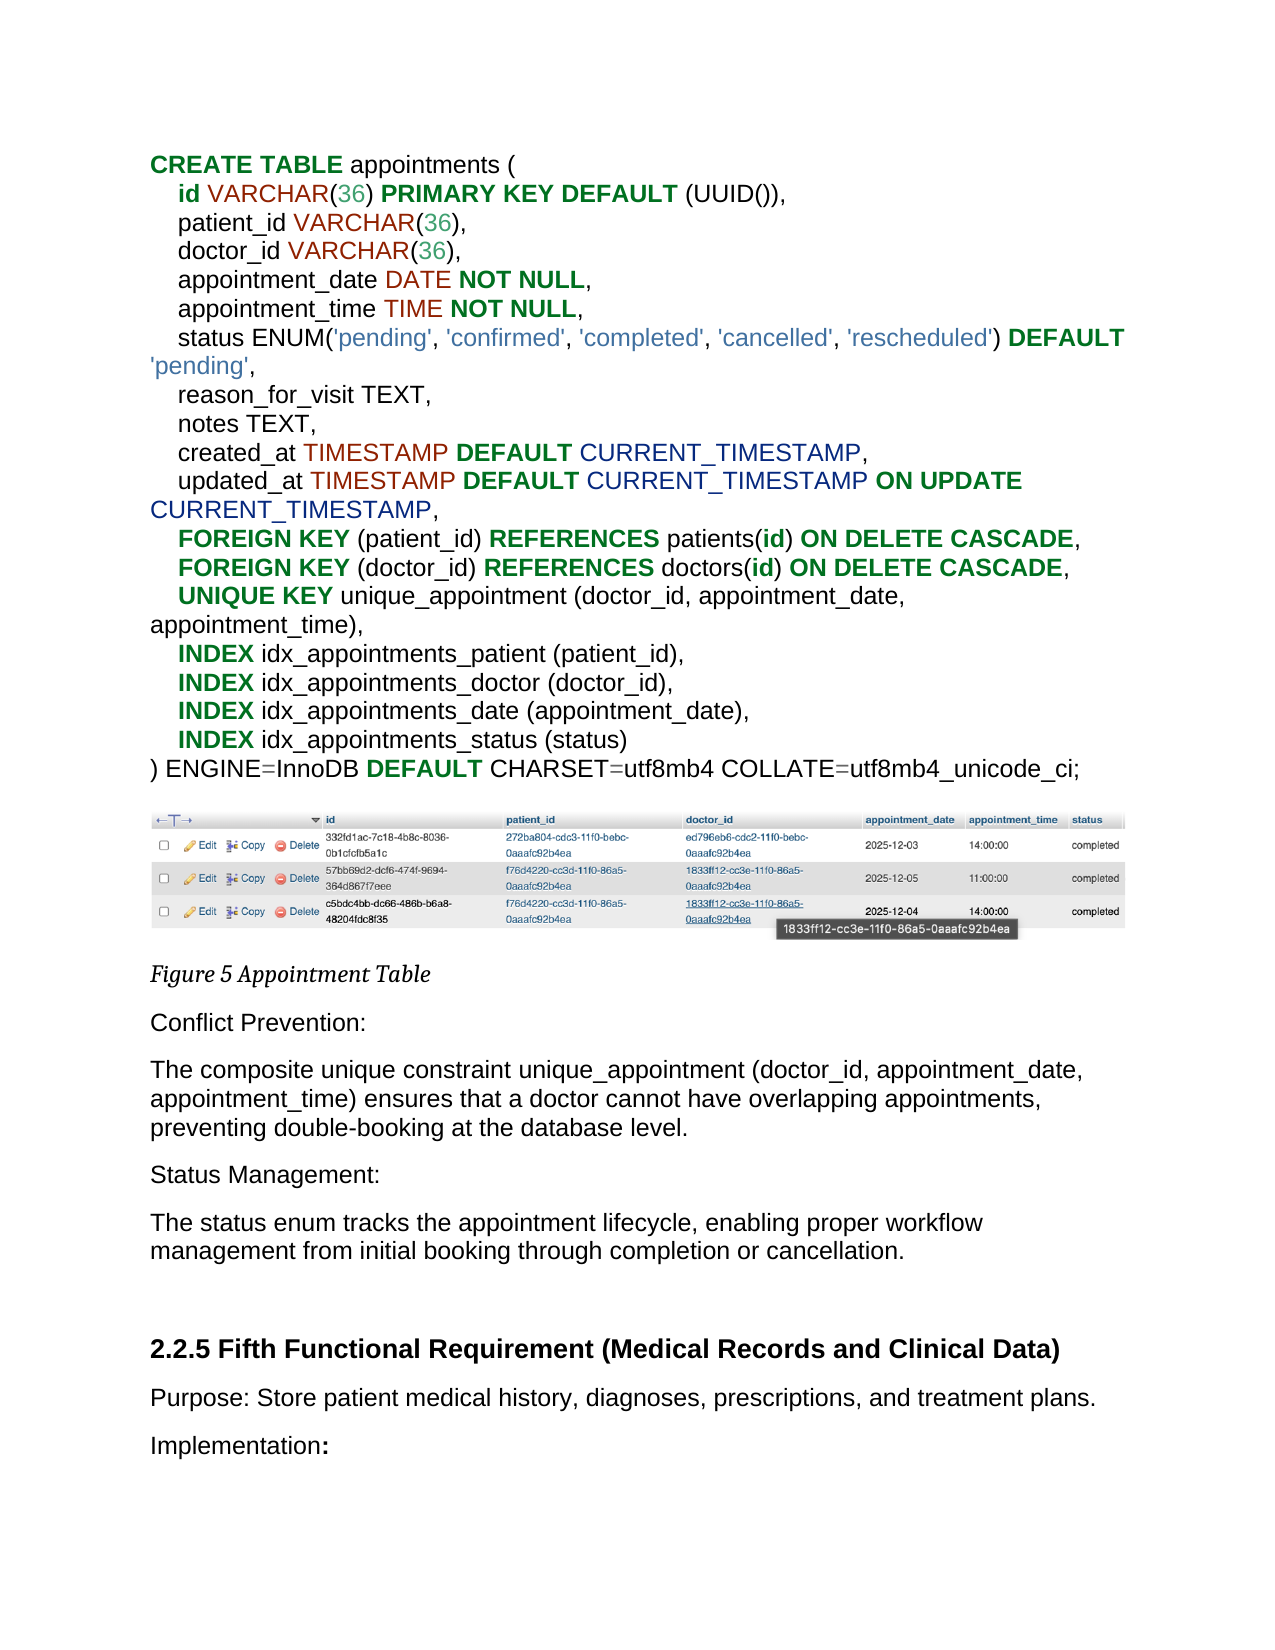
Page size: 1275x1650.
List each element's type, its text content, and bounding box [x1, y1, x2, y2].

text Purpose: Store patient medical history, diagnoses, prescriptions, and treatment plans. [150, 1383, 1125, 1412]
text The status enum tracks the appointment lifecycle, enabling proper workflow management from initial booking through completion or cancellation. [150, 1207, 1125, 1265]
text The composite unique constraint unique_appointment (doctor_id, appointment_date, appointment_time) ensures that a doctor cannot have overlapping appointments, preventing double-booking at the database level. [150, 1055, 1125, 1141]
text CREATE TABLE appointments ( id VARCHAR(36) PRIMARY KEY DEFAULT (UUID()), patient_id VARCHAR(36), doctor_id VARCHAR(36), appointment_date DATE NOT NULL, appointment_time TIME NOT NULL, status ENUM('pending', 'confirmed', 'completed', 'cancelled', 'rescheduled') DEFAULT 'pending', reason_for_visit TEXT, notes TEXT, created_at TIMESTAMP DEFAULT CURRENT_TIMESTAMP, updated_at TIMESTAMP DEFAULT CURRENT_TIMESTAMP ON UPDATE CURRENT_TIMESTAMP, FOREIGN KEY (patient_id) REFERENCES patients(id) ON DELETE CASCADE, FOREIGN KEY (doctor_id) REFERENCES doctors(id) ON DELETE CASCADE, UNIQUE KEY unique_appointment (doctor_id, appointment_date, appointment_time), INDEX idx_appointments_patient (patient_id), INDEX idx_appointments_doctor (doctor_id), INDEX idx_appointments_date (appointment_date), INDEX idx_appointments_status (status) ) ENGINE=InnoDB DEFAULT CHARSET=utf8mb4 COLLATE=utf8mb4_unicode_ci; [150, 150, 1125, 782]
text Conflict Prevention: [150, 1007, 1125, 1036]
subtitle 2.2.5 Fifth Functional Requirement (Medical Records and Clinical Data) [150, 1333, 1125, 1364]
text Status Management: [150, 1160, 1125, 1189]
text Implementation: [150, 1431, 1125, 1459]
picture [150, 803, 1125, 940]
